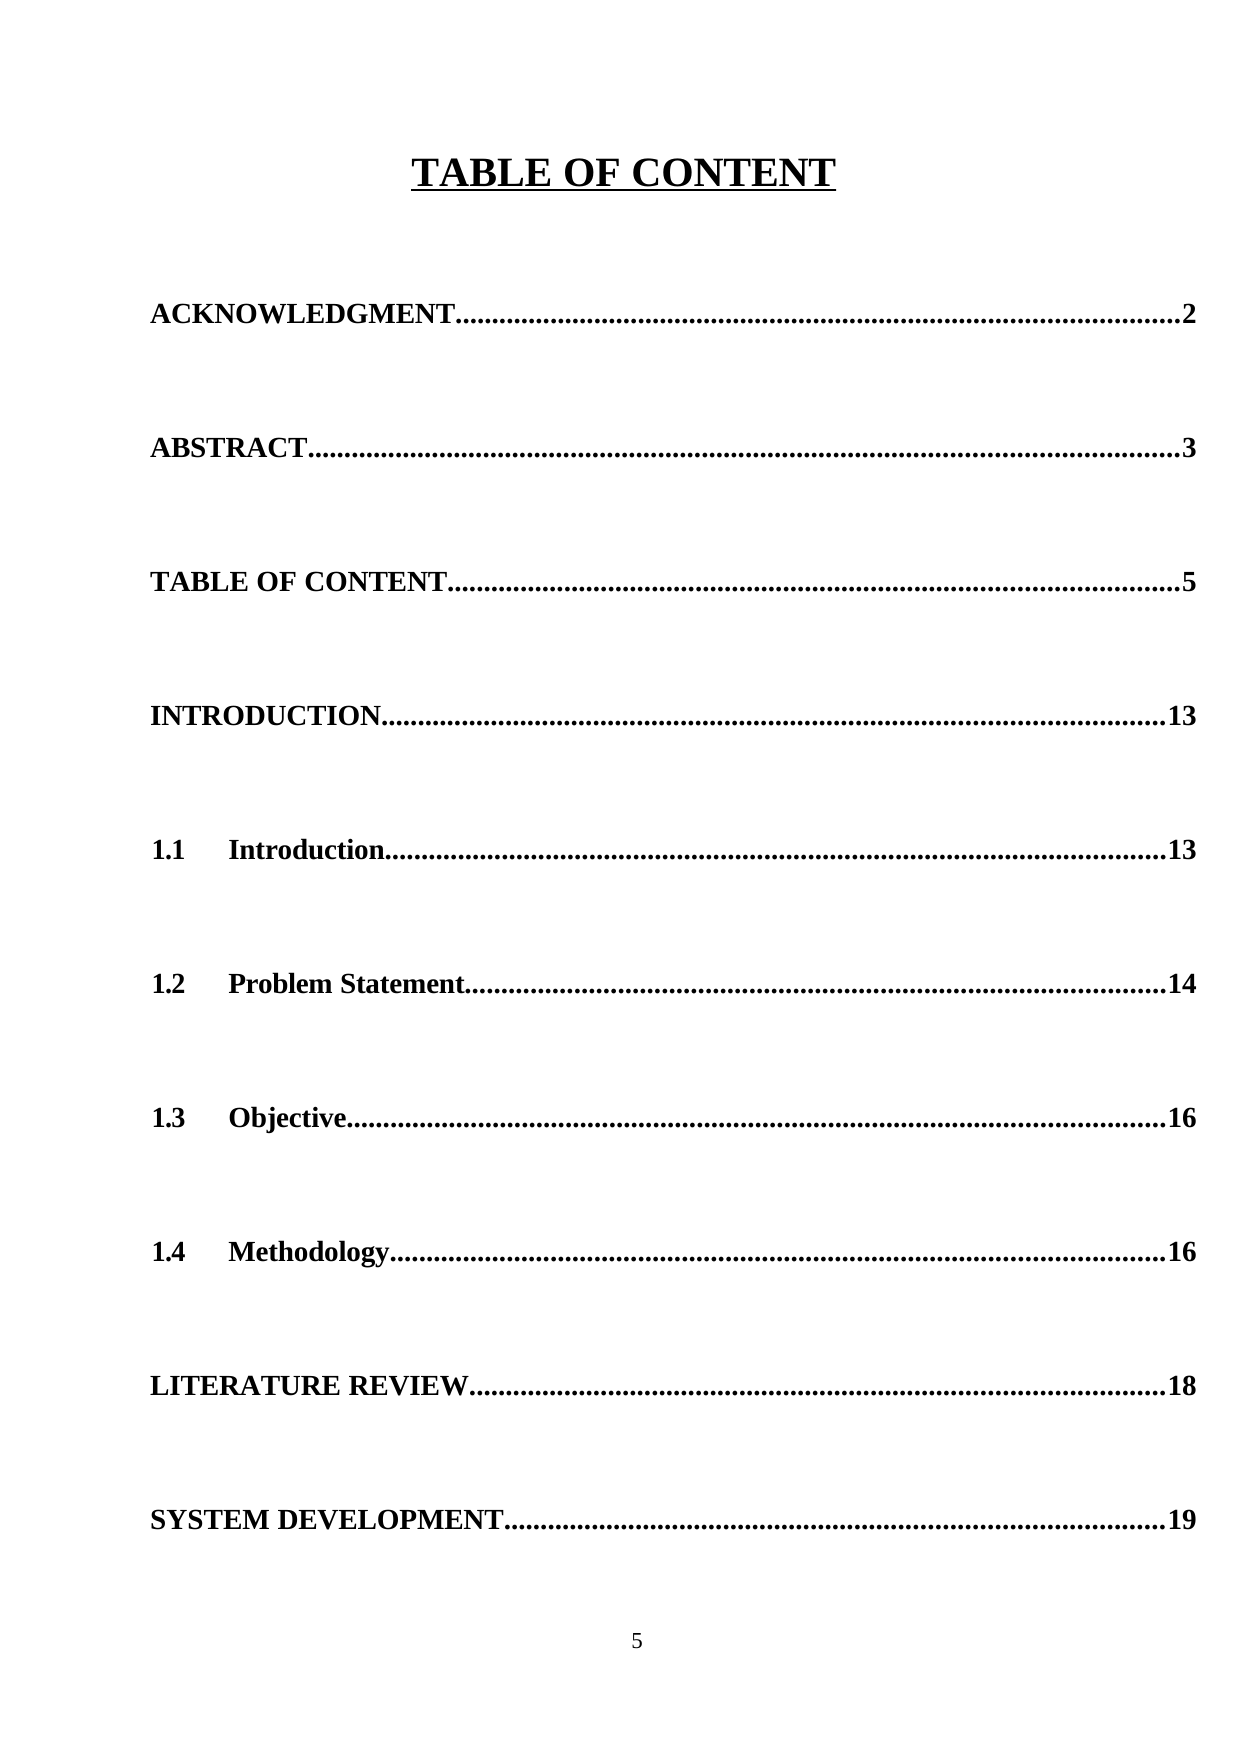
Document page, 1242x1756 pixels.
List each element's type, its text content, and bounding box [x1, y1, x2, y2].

subtitle TABLE OF CONTENT [74, 147, 1174, 195]
